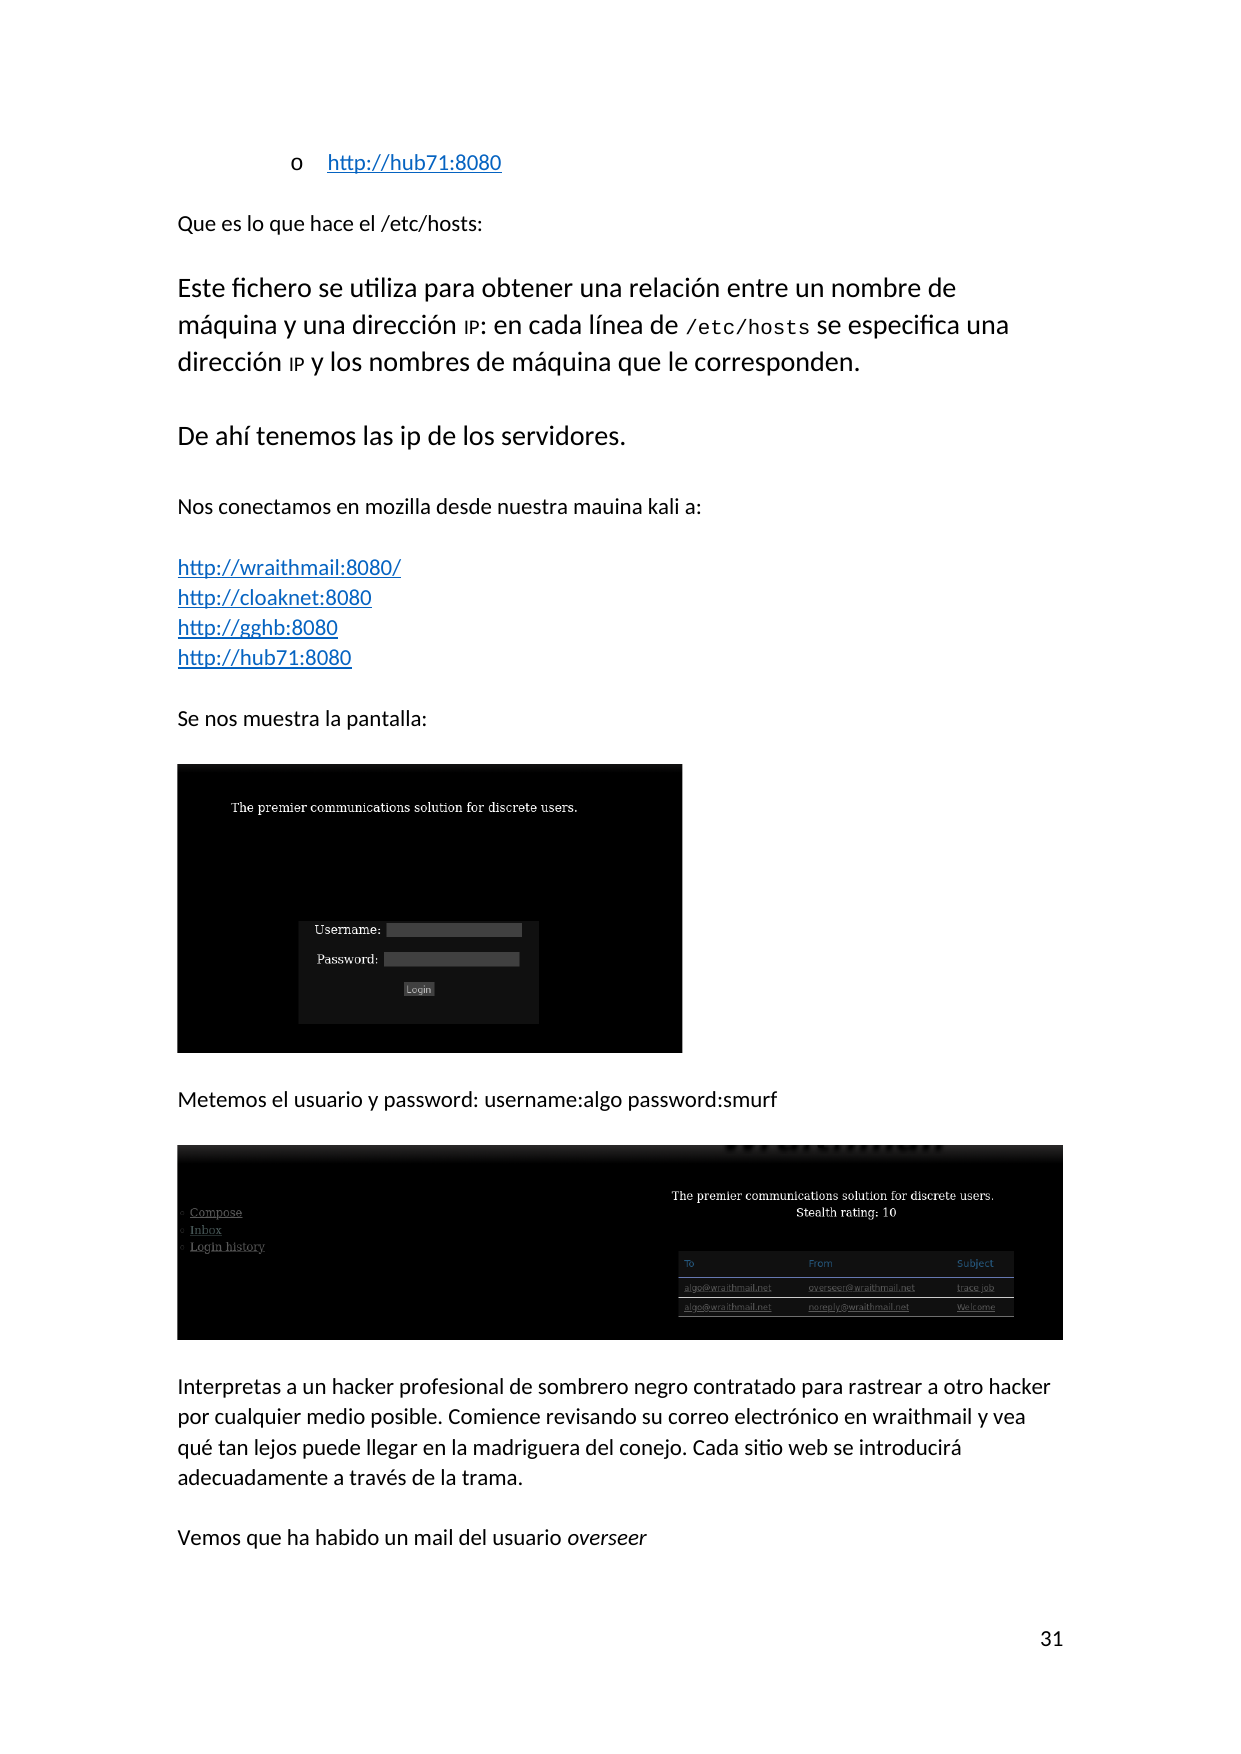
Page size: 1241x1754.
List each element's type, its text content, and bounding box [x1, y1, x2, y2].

list Este fichero se utiliza para obtener una relación entre un nombre de máquina y una dirección IP: en cada línea de /etc/hosts se especifica una dirección IP y los nombres de máquina que le corresponden. [177, 270, 1063, 378]
picture [177, 764, 683, 1053]
list Nos conectamos en mozilla desde nuestra mauina kali a: [177, 492, 1063, 520]
list http://cloaknet:8080 [177, 583, 1063, 611]
list Se nos muestra la pantalla: [177, 704, 1063, 732]
picture [177, 1145, 1063, 1340]
list http://wraithmail:8080/ [177, 553, 1063, 581]
list http://gghb:8080 [177, 613, 1063, 641]
list Vemos que ha habido un mail del usuario overseer [177, 1523, 1063, 1551]
list Interpretas a un hacker profesional de sombrero negro contratado para rastrear a otro hacker por cualquier medio posible. Comience revisando su correo electrónico en wraithmail y vea qué tan lejos puede llegar en la madriguera del conejo. Cada sitio web se introducirá adecuadamente a través de la trama. [177, 1372, 1063, 1491]
list De ahí tenemos las ip de los servidores. [177, 418, 1063, 452]
list Que es lo que hace el /etc/hosts: [177, 209, 1063, 237]
list http://hub71:8080 [177, 643, 1063, 671]
list http://hub71:8080 [290, 148, 1063, 177]
list Metemos el usuario y password: username:algo password:smurf [177, 1085, 1063, 1113]
